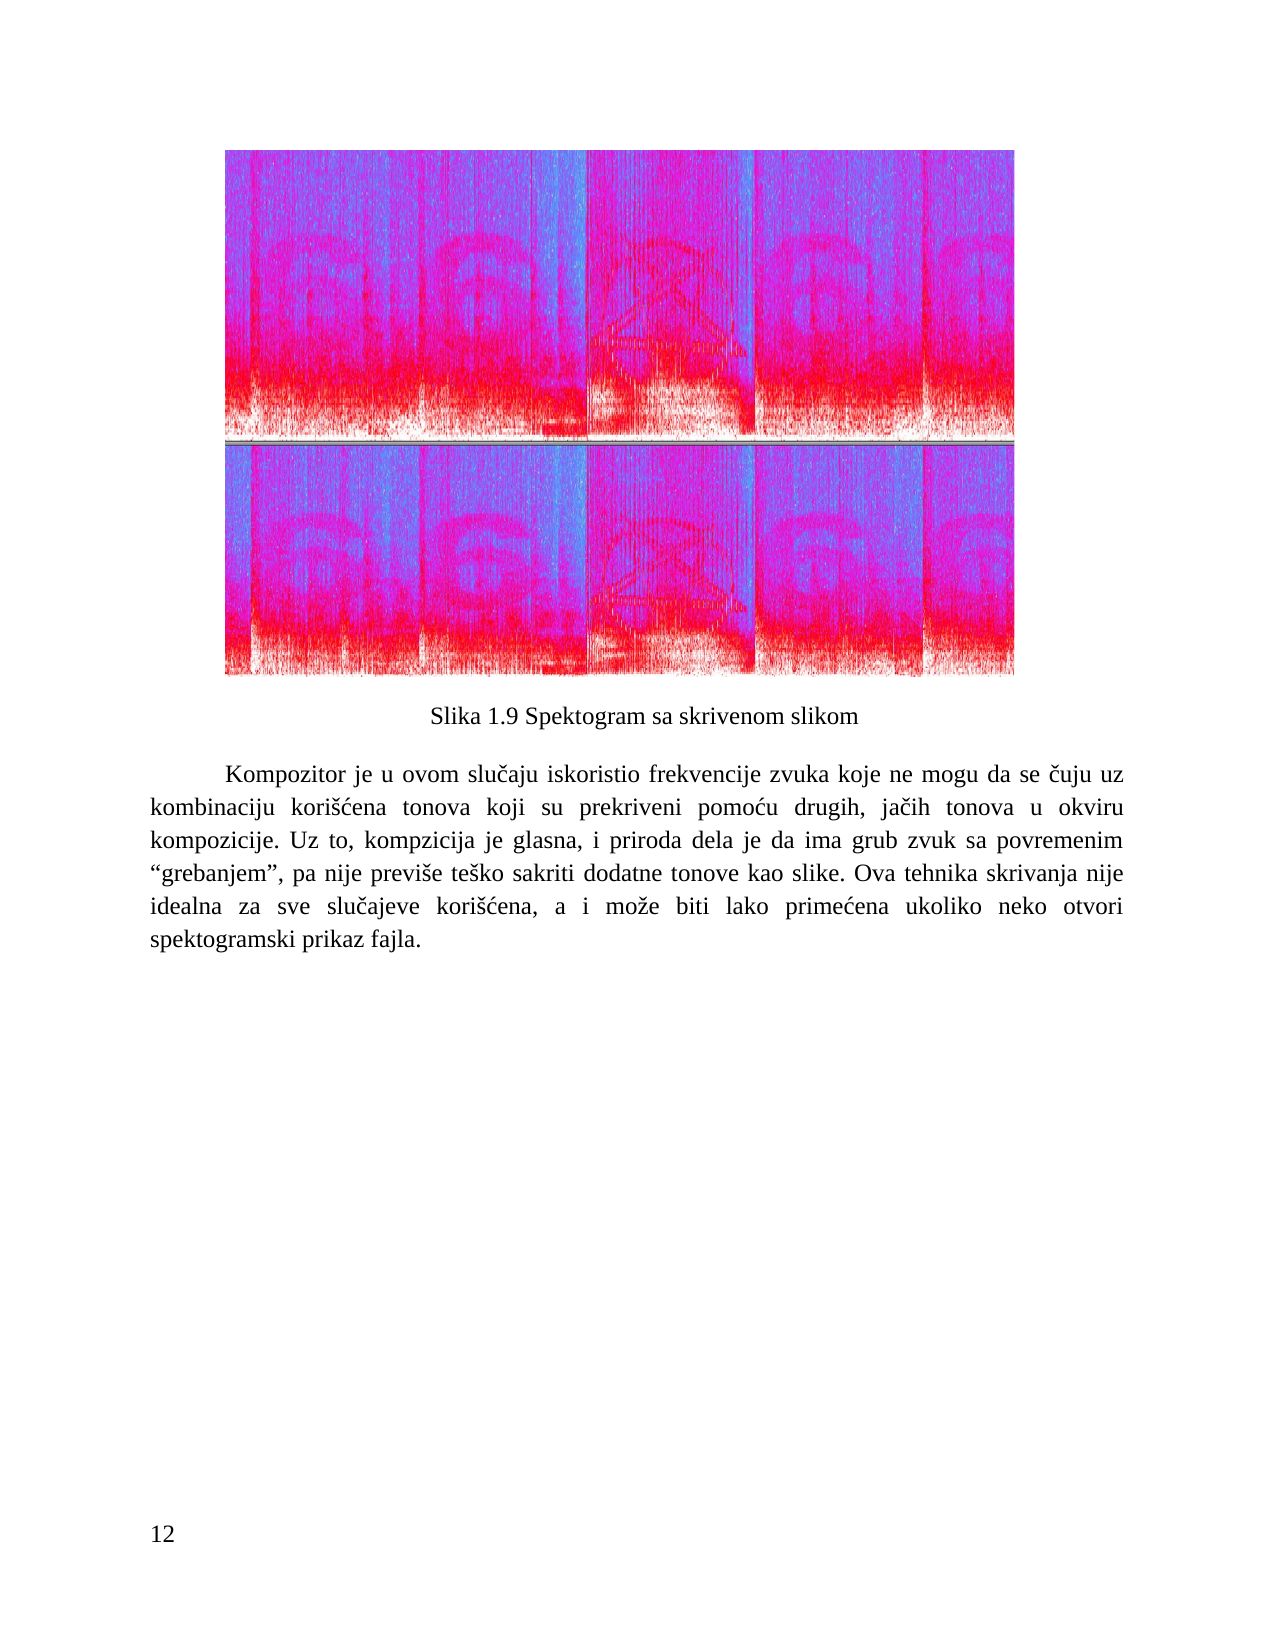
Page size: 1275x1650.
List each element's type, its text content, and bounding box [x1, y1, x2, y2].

text Kompozitor je u ovom slučaju iskoristio frekvencije zvuka koje ne mogu da se čuju uz kombinaciju korišćena tonova koji su prekriveni pomoću drugih, jačih tonova u okviru kompozicije. Uz to, kompzicija je glasna, i priroda dela je da ima grub zvuk sa povremenim “grebanjem”, pa nije previše teško sakriti dodatne tonove kao slike. Ova tehnika skrivanja nije idealna za sve slučajeve korišćena, a i može biti lako primećena ukoliko neko otvori spektogramski prikaz fajla. [150, 759, 1125, 953]
picture [225, 150, 1015, 677]
